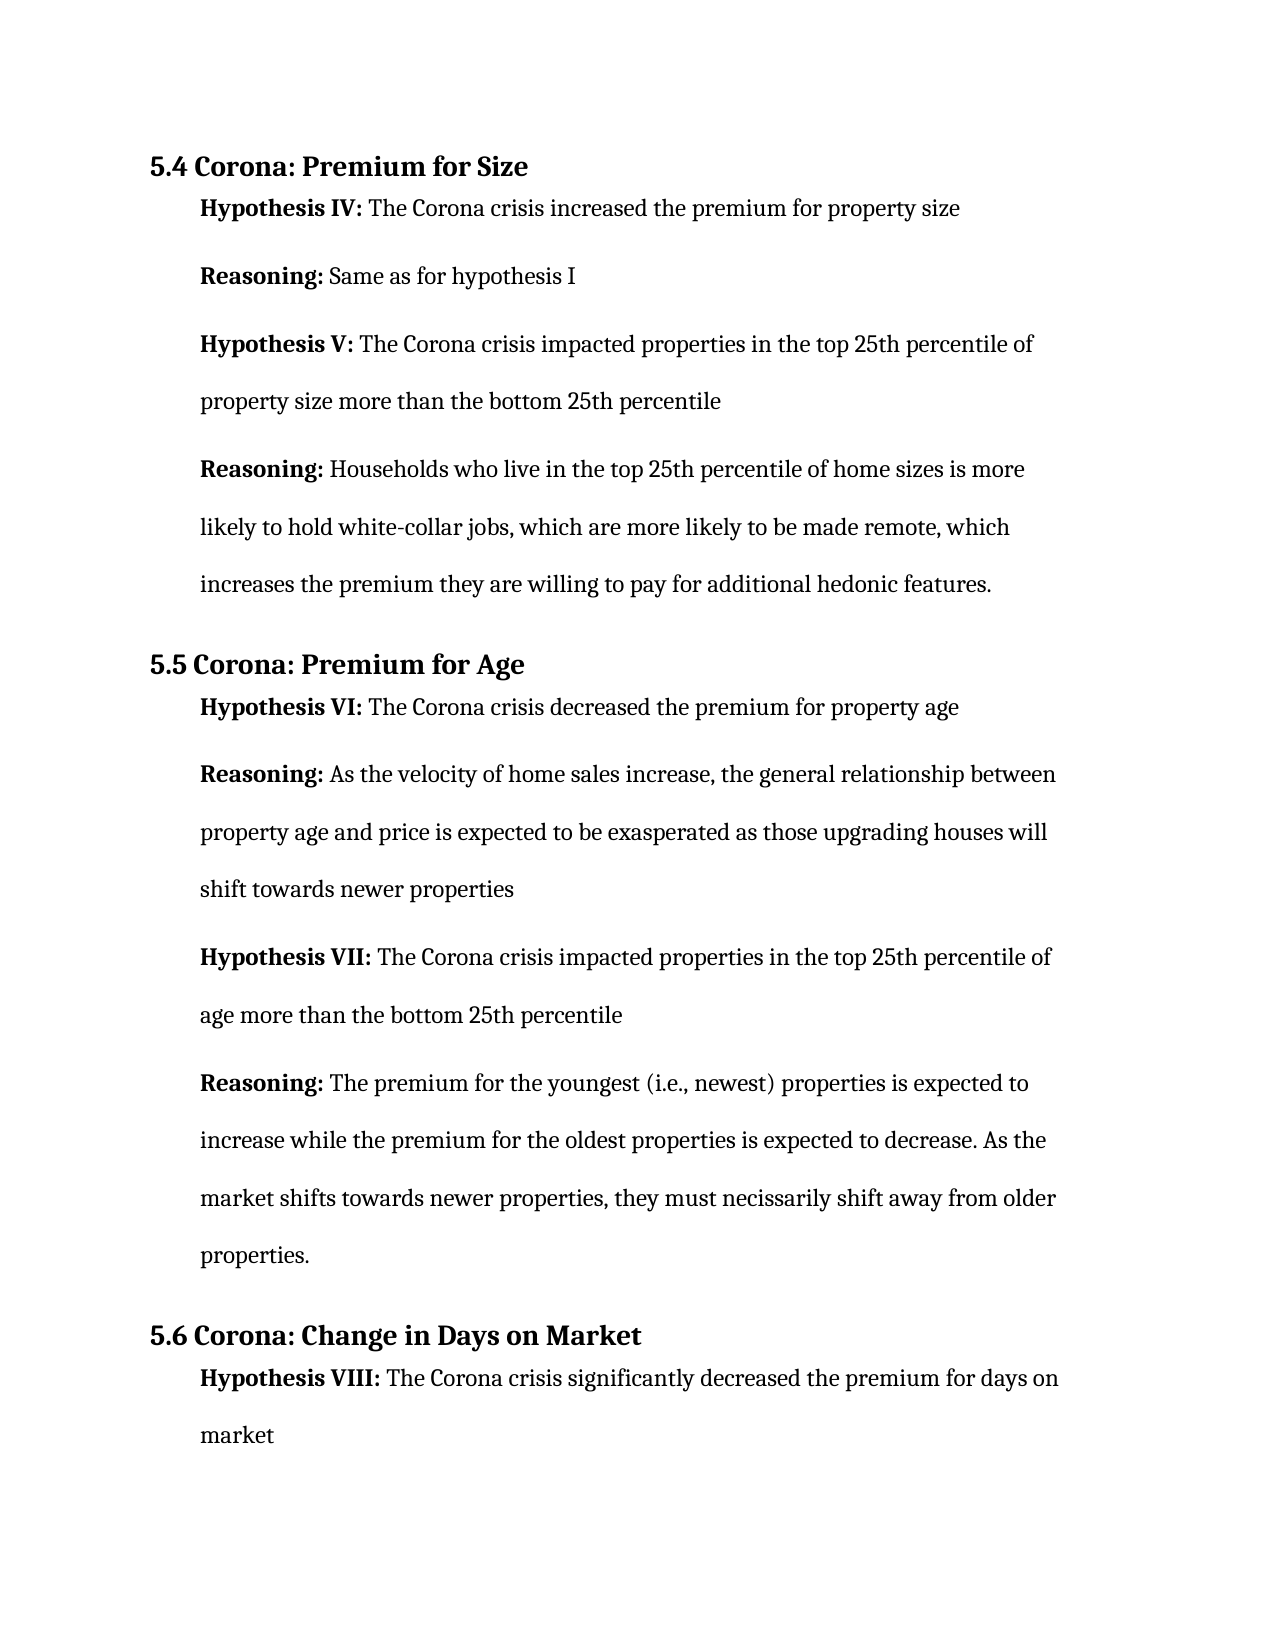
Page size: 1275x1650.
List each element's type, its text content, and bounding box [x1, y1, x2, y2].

text Reasoning: As the velocity of home sales increase, the general relationship between property age and price is expected to be exasperated as those upgrading houses will shift towards newer properties [200, 760, 1075, 904]
text Hypothesis IV: The Corona crisis increased the premium for property size [200, 194, 1075, 223]
text Reasoning: The premium for the youngest (i.e., newest) properties is expected to increase while the premium for the oldest properties is expected to decrease. As the market shifts towards newer properties, they must necissarily shift away from older properties. [200, 1069, 1075, 1270]
text Hypothesis VII: The Corona crisis impacted properties in the top 25th percentile of age more than the bottom 25th percentile [200, 943, 1075, 1029]
text Hypothesis VI: The Corona crisis decreased the premium for property age [200, 692, 1075, 721]
subtitle 5.6 Corona: Change in Days on Market [150, 1319, 1125, 1353]
subtitle 5.5 Corona: Premium for Age [150, 648, 1125, 682]
text Reasoning: Same as for hypothesis I [200, 262, 1075, 291]
text Reasoning: Households who live in the top 25th percentile of home sizes is more likely to hold white-collar jobs, which are more likely to be made remote, which increases the premium they are willing to pay for additional hedonic features. [200, 455, 1075, 599]
text Hypothesis V: The Corona crisis impacted properties in the top 25th percentile of property size more than the bottom 25th percentile [200, 330, 1075, 416]
subtitle 5.4 Corona: Premium for Size [150, 150, 1125, 183]
text Hypothesis VIII: The Corona crisis significantly decreased the premium for days on market [200, 1363, 1075, 1450]
